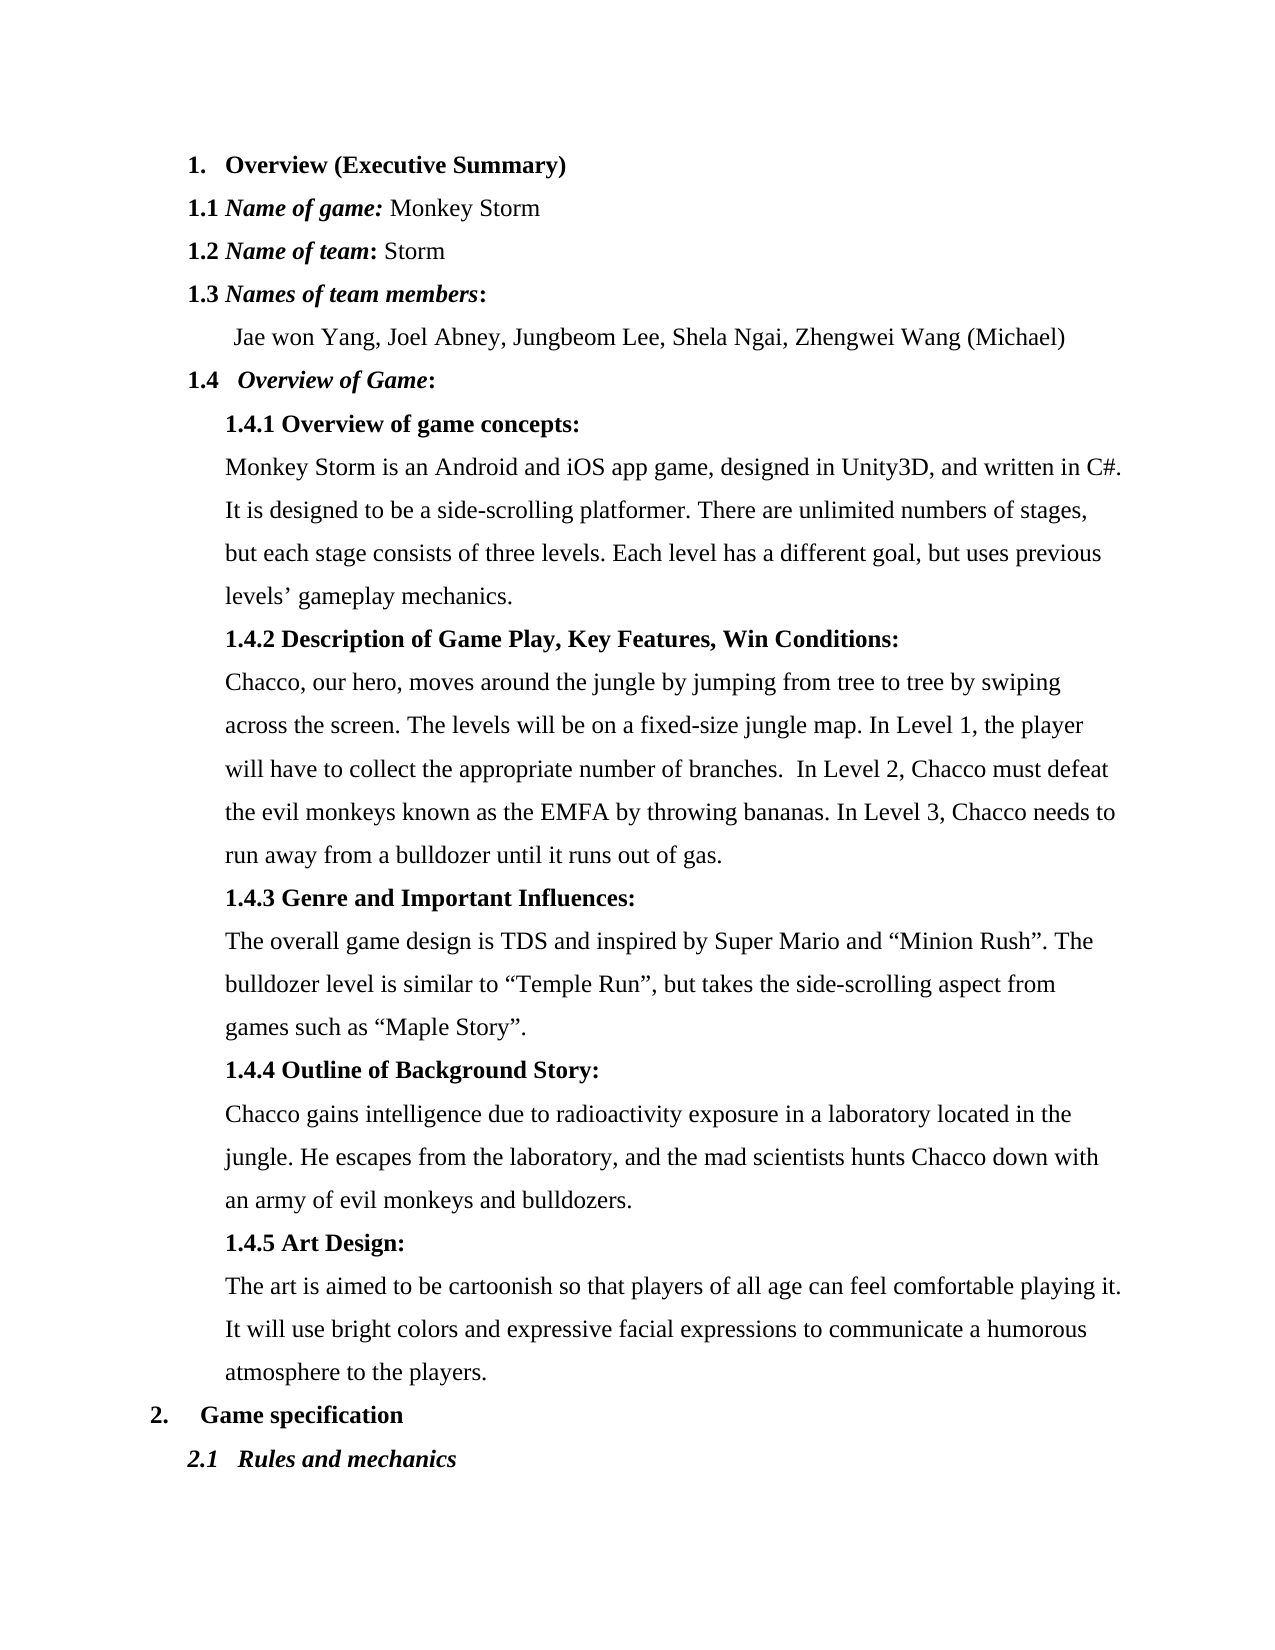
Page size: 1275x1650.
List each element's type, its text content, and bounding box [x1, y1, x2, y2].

text Monkey Storm is an Android and iOS app game, designed in Unity3D, and written in C#. [150, 452, 1125, 481]
text It is designed to be a side-scrolling platformer. There are unlimited numbers of stages, but each stage consists of three levels. Each level has a different goal, but uses previous levels’ gameplay mechanics. [225, 495, 1125, 610]
text It will use bright colors and expressive facial expressions to communicate a humorous atmosphere to the players. [225, 1314, 1125, 1386]
text 2. Game specification [150, 1401, 1125, 1429]
text 1.4.3 Genre and Important Influences: [225, 883, 1125, 912]
text 2.1 Rules and mechanics [187, 1444, 1125, 1472]
text The overall game design is TDS and inspired by Super Mario and “Minion Rush”. The bulldozer level is similar to “Temple Run”, but takes the side-scrolling aspect from games such as “Maple Story”. [225, 926, 1125, 1041]
text 1.4.5 Art Design: [225, 1228, 1125, 1257]
text The art is aimed to be cartoonish so that players of all age can feel comfortable playing it. [150, 1271, 1125, 1300]
text 1. Overview (Executive Summary) [187, 150, 1125, 179]
text 1.4 Overview of Game: [187, 366, 1125, 394]
text 1.4.4 Outline of Background Story: [187, 1056, 1125, 1084]
text 1.1 Name of game: Monkey Storm [187, 193, 1125, 222]
text 1.2 Name of team: Storm [187, 236, 1125, 265]
text 1.3 Names of team members: [187, 279, 1125, 308]
text 1.4.2 Description of Game Play, Key Features, Win Conditions: [225, 624, 1125, 653]
text Chacco gains intelligence due to radioactivity exposure in a laboratory located in the jungle. He escapes from the laboratory, and the mad scientists hunts Chacco down with an army of evil monkeys and bulldozers. [225, 1099, 1125, 1214]
text 1.4.1 Overview of game concepts: [187, 409, 1125, 437]
text Chacco, our hero, moves around the jungle by jumping from tree to tree by swiping across the screen. The levels will be on a fixed-size jungle map. In Level 1, the player will have to collect the appropriate number of branches. In Level 2, Chacco must defeat the evil monkeys known as the EMFA by throwing bananas. In Level 3, Chacco needs to run away from a bulldozer until it runs out of gas. [225, 667, 1125, 869]
text Jae won Yang, Joel Abney, Jungbeom Lee, Shela Ngai, Zhengwei Wang (Michael) [187, 322, 1125, 351]
